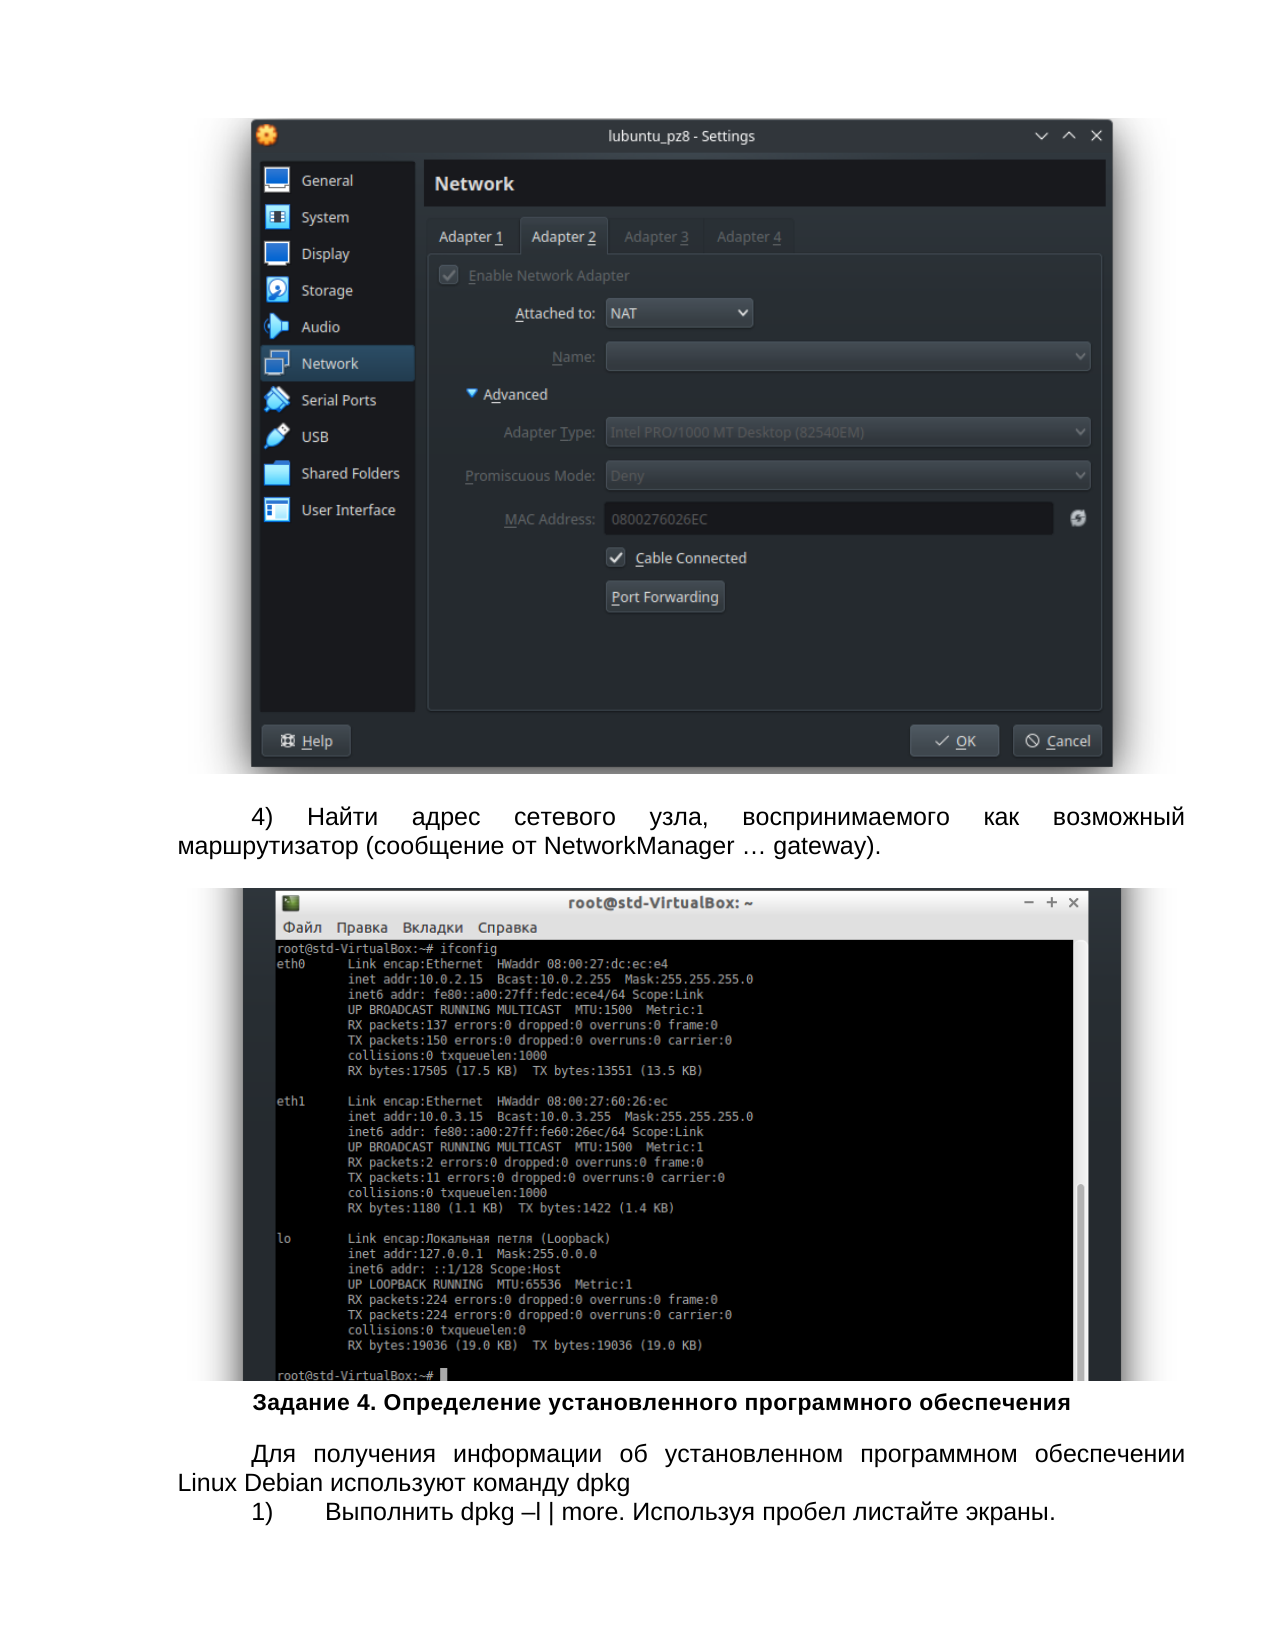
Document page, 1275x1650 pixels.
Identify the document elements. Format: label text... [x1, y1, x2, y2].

picture [177, 118, 1187, 774]
text Задание 4. Определение установленного программного обеспечения [177, 1381, 1186, 1418]
text 1) Выполнить dpkg –l | more. Используя пробел листайте экраны. [177, 1497, 1186, 1525]
text Для получения информации об установленном программном обеспечении Linux Debian используют команду dpkg [177, 1439, 1186, 1497]
text 4) Найти адрес сетевого узла, воспринимаемого как возможный маршрутизатор (сообщение от NetworkManager … gateway). [177, 802, 1186, 859]
picture [177, 888, 1187, 1381]
